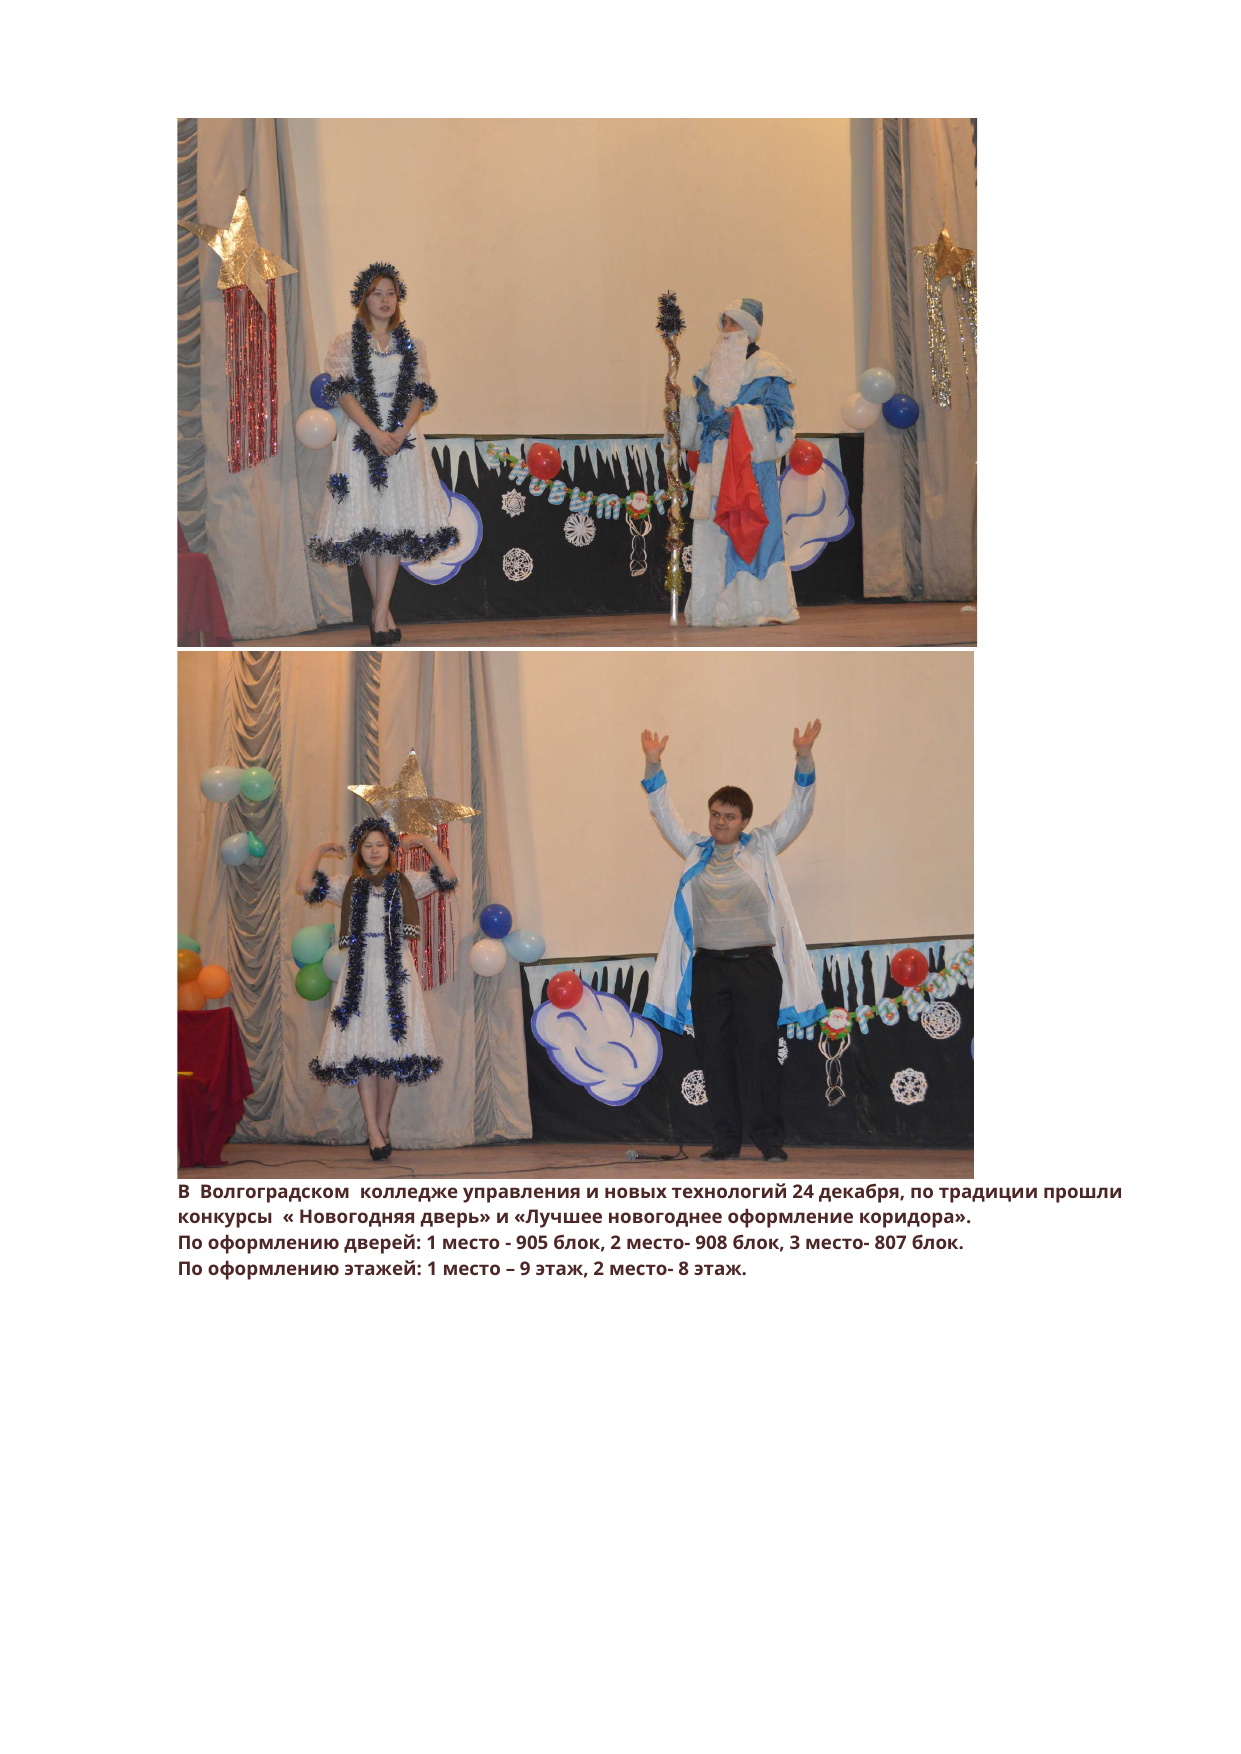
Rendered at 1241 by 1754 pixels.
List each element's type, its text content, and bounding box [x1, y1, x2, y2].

picture [177, 118, 978, 647]
text По оформлению дверей: 1 место - 905 блок, 2 место- 908 блок, 3 место- 807 блок. [177, 1229, 1152, 1255]
picture [177, 651, 974, 1179]
text По оформлению этажей: 1 место – 9 этаж, 2 место- 8 этаж. [177, 1255, 1152, 1280]
text В Волгоградском колледже управления и новых технологий 24 декабря, по традиции прошли конкурсы « Новогодняя дверь» и «Лучшее новогоднее оформление коридора». [177, 1178, 1152, 1229]
